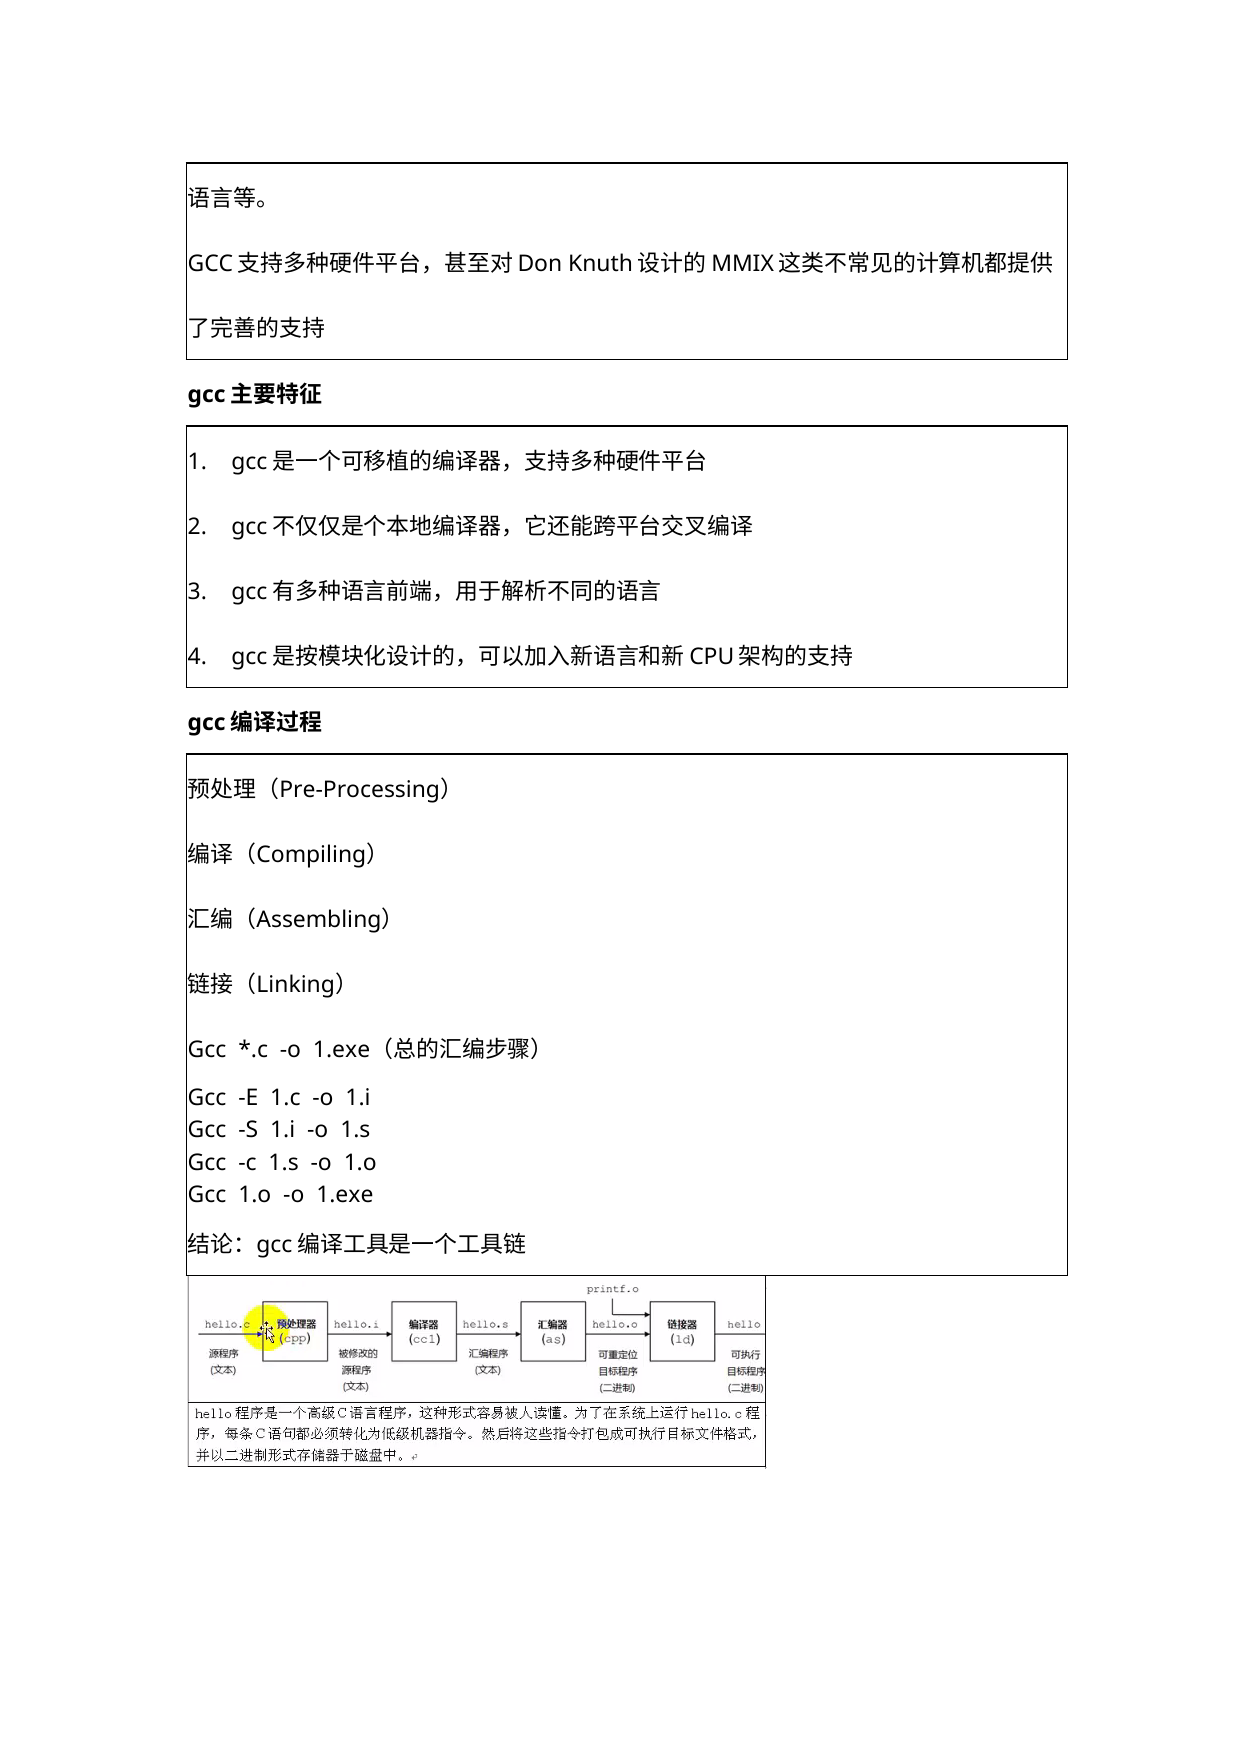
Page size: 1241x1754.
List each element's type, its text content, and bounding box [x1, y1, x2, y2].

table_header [187, 164, 1067, 358]
text gcc主要特征 [187, 360, 1053, 425]
table_header 预处理（Pre-Processing） 编译（Compiling） 汇编（Assembling） 链接（Linking） Gcc *.c -o 1.exe（总的汇编步骤） Gcc -E 1.c -o 1.i Gcc -S 1.i -o 1.s Gcc -c 1.s -o 1.o Gcc 1.o -o 1.exe 结论：gcc编译工具是一个工具链 [187, 755, 1067, 1275]
picture [187, 1276, 767, 1469]
text gcc编译过程 [187, 688, 1053, 753]
table_header gcc是一个可移植的编译器，支持多种硬件平台 gcc不仅仅是个本地编译器，它还能跨平台交叉编译 gcc有多种语言前端，用于解析不同的语言 gcc是按模块化设计的，可以加入新语言和新CPU架构的支持 [187, 427, 1067, 687]
